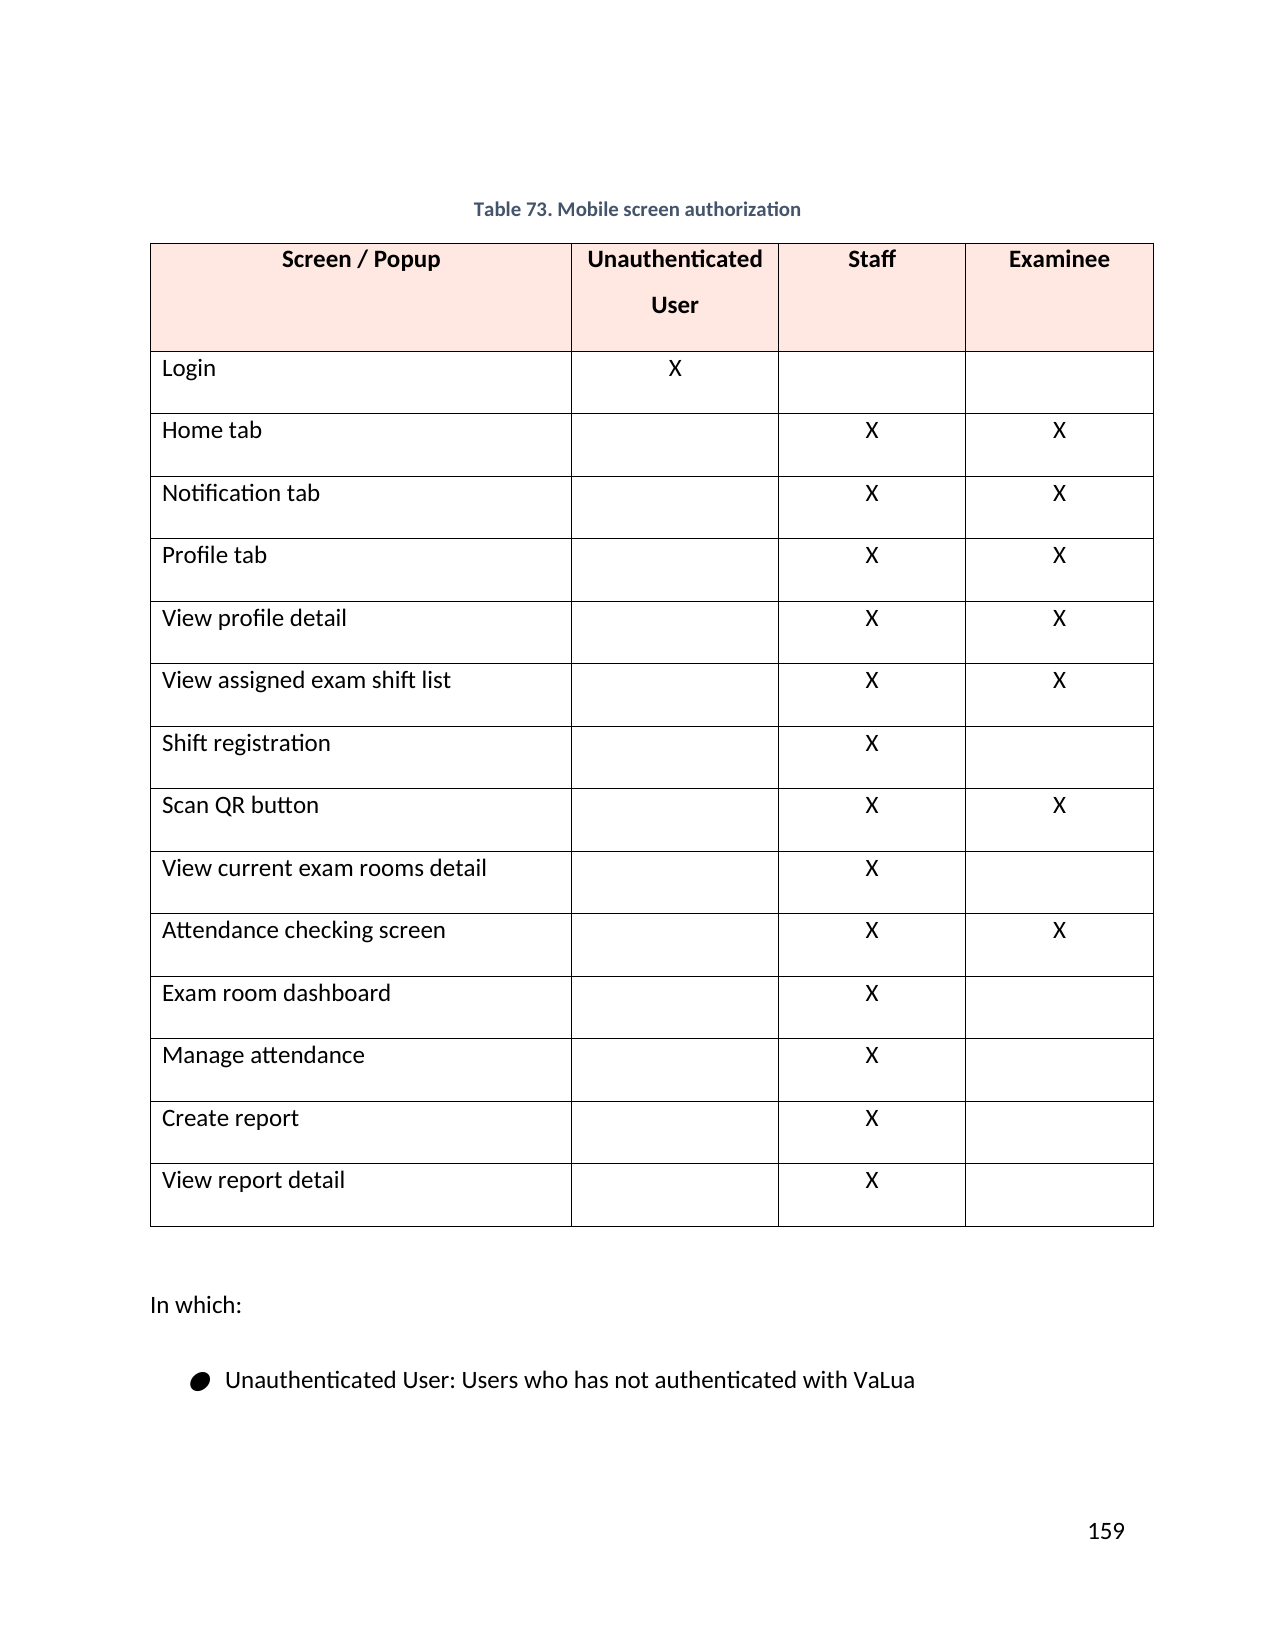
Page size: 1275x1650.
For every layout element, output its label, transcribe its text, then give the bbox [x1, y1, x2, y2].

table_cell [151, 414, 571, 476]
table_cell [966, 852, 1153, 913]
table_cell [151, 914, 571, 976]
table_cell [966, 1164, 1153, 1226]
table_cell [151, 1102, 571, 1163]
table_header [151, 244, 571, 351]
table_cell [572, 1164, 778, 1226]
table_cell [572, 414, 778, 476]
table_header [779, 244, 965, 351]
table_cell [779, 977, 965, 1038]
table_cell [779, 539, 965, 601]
list Unauthenticated User: Users who has not authenticated with VaLua [187, 1352, 1125, 1403]
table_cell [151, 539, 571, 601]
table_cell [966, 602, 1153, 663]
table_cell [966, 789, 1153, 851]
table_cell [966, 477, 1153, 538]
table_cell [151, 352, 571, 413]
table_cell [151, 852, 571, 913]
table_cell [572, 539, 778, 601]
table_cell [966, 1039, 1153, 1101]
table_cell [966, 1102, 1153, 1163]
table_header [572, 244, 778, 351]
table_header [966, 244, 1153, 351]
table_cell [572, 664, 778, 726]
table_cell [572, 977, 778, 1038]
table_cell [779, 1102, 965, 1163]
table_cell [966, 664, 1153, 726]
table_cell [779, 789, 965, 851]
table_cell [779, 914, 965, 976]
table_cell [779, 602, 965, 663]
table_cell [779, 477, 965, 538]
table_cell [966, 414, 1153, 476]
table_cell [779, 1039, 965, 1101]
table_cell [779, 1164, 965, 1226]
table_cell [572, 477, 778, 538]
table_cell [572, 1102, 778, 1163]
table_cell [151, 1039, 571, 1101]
text In which: [150, 1289, 1125, 1320]
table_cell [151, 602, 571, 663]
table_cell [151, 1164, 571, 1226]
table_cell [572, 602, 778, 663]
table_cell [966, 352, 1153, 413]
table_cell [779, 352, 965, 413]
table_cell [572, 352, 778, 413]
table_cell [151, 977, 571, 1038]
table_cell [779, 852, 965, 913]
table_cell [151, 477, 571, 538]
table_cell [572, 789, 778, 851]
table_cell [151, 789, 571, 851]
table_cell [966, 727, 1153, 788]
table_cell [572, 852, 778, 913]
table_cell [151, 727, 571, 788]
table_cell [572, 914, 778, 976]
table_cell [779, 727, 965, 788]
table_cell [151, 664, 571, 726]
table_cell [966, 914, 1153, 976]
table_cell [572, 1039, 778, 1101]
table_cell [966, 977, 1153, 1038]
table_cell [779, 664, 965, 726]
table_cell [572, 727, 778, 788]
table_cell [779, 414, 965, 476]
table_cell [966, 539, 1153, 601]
